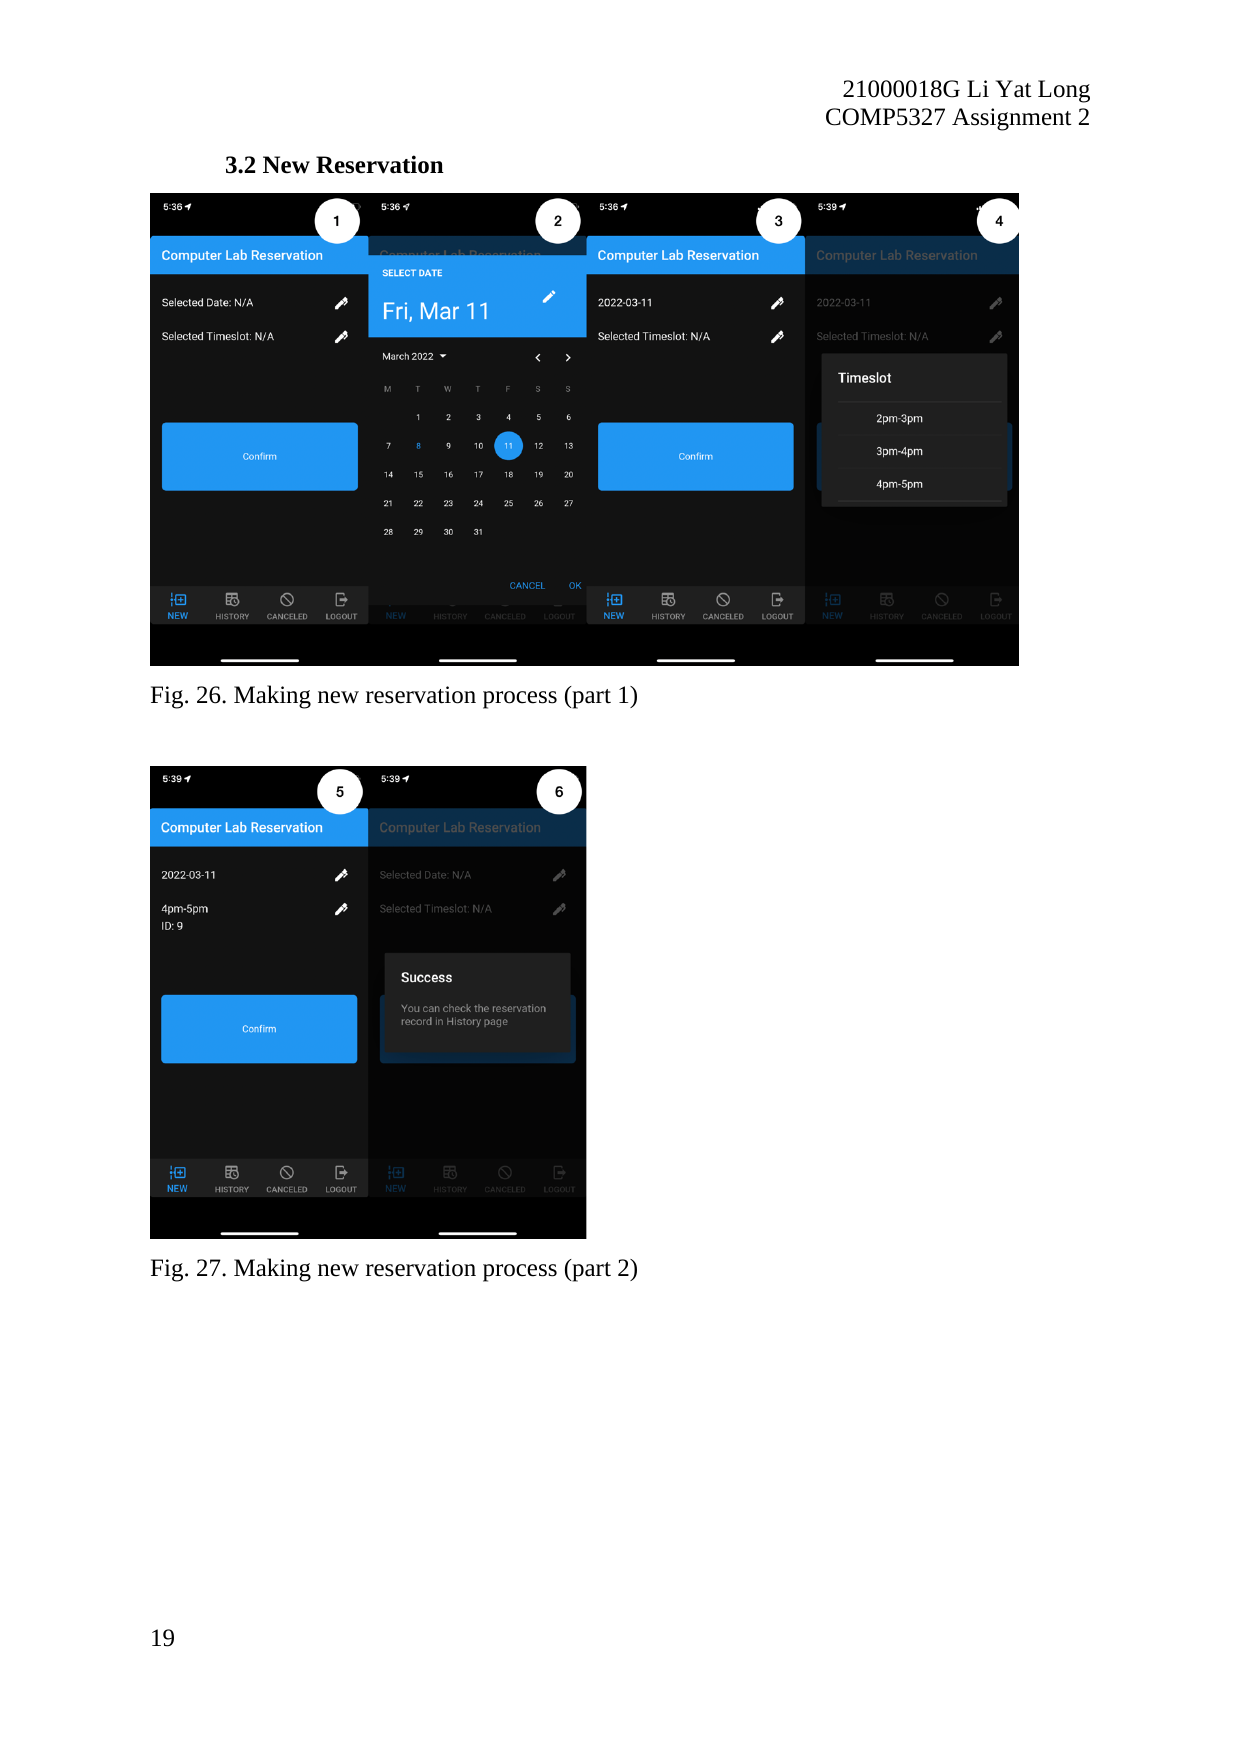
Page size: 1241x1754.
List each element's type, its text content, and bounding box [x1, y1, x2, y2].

picture [150, 193, 1019, 666]
subtitle 3.2 New Reservation [150, 150, 1090, 179]
text Fig. 27. Making new reservation process (part 2) [150, 1253, 1090, 1282]
text Fig. 26. Making new reservation process (part 1) [150, 680, 1090, 708]
picture [150, 766, 587, 1239]
